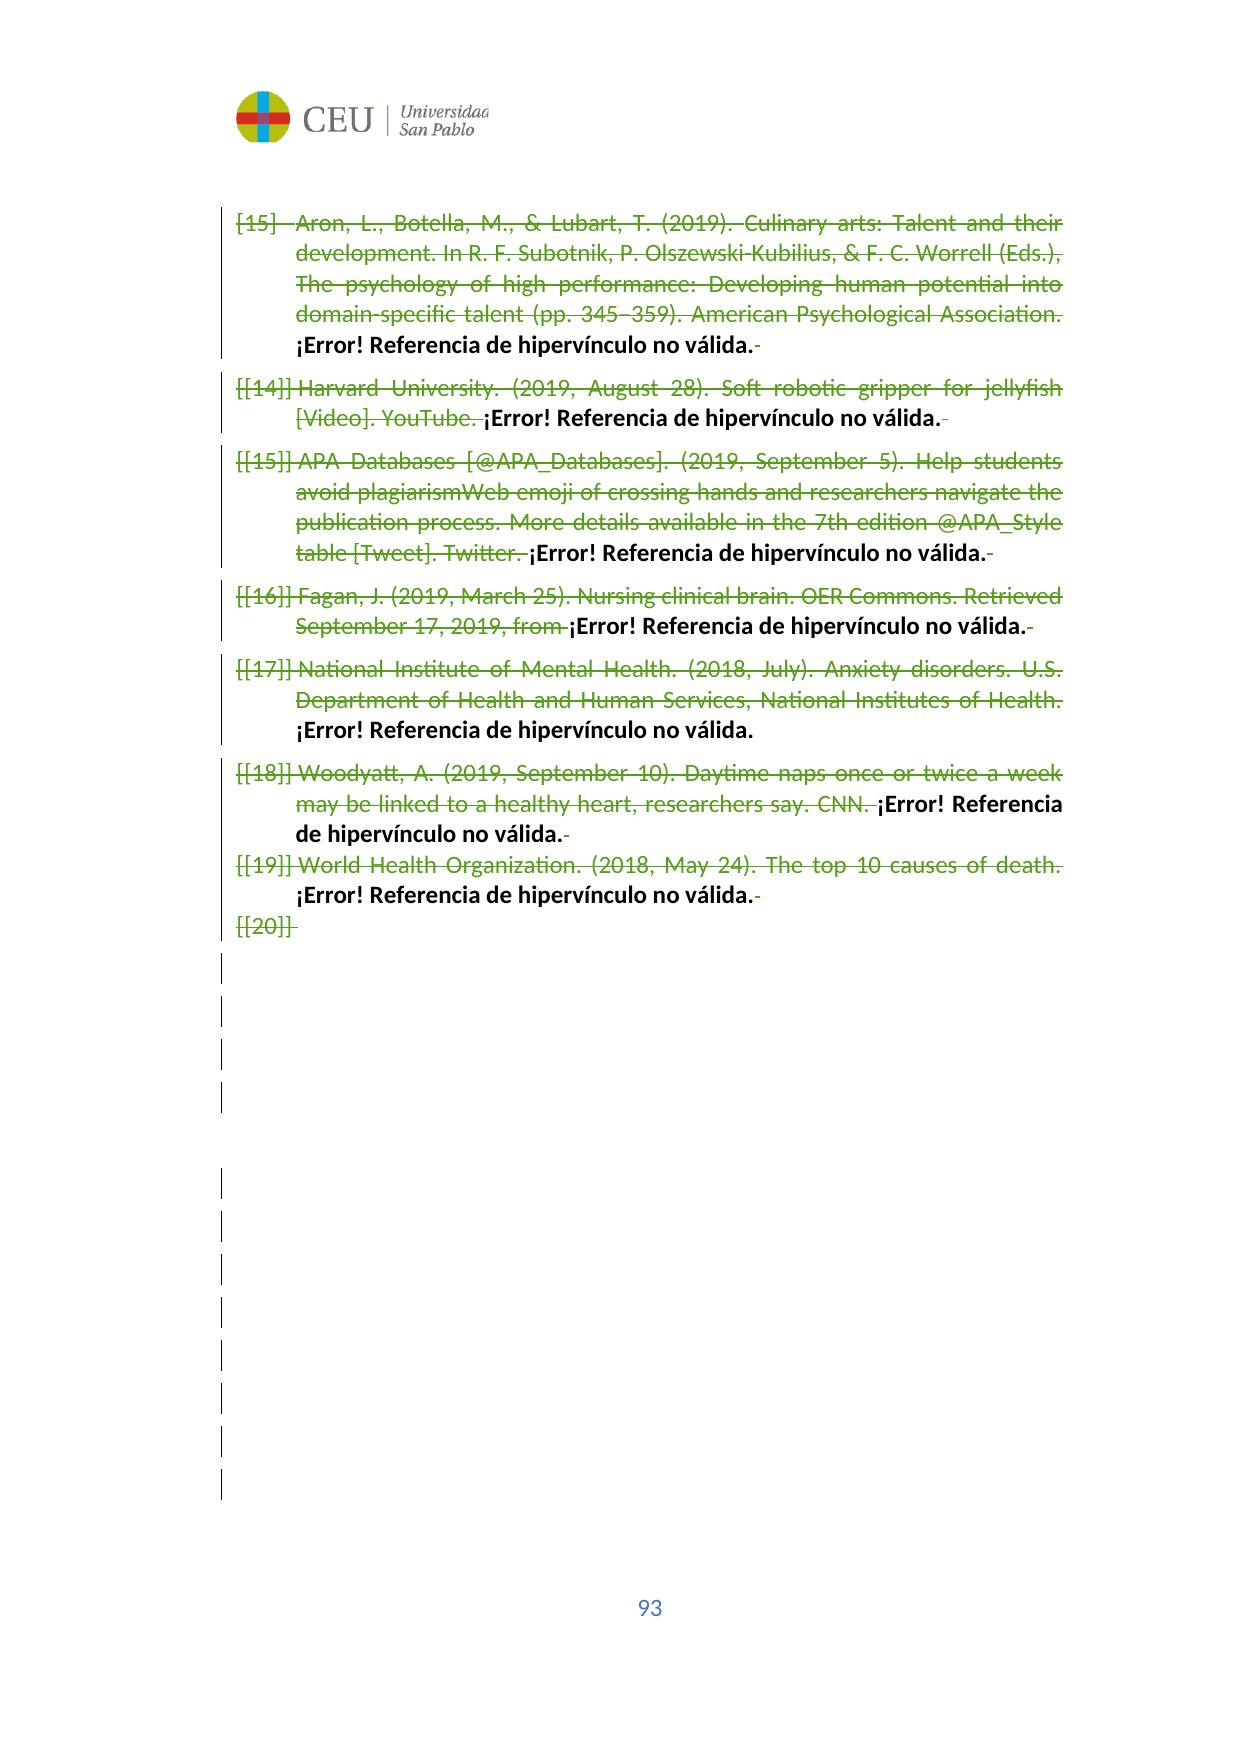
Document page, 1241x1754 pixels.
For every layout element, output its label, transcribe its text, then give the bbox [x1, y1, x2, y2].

list ¡Error! Referencia de hipervínculo no válida. [236, 224, 1063, 359]
list ¡Error! Referencia de hipervínculo no válida. [236, 464, 1063, 567]
list ¡Error! Referencia de hipervínculo no válida. [236, 372, 1063, 388]
list ¡Error! Referencia de hipervínculo no válida. [236, 867, 1063, 910]
list ¡Error! Referencia de hipervínculo no válida. [236, 580, 1063, 596]
list ¡Error! Referencia de hipervínculo no válida. [236, 758, 1063, 774]
list ¡Error! Referencia de hipervínculo no válida. [236, 598, 1063, 641]
list ¡Error! Referencia de hipervínculo no válida. [236, 445, 1063, 462]
list ¡Error! Referencia de hipervínculo no válida. [236, 653, 1063, 670]
list ¡Error! Referencia de hipervínculo no válida. [236, 390, 1063, 433]
list ¡Error! Referencia de hipervínculo no válida. [236, 207, 1063, 223]
list ¡Error! Referencia de hipervínculo no válida. [236, 672, 1063, 745]
list ¡Error! Referencia de hipervínculo no válida. [236, 849, 1063, 866]
picture [235, 89, 489, 143]
list ¡Error! Referencia de hipervínculo no válida. [236, 776, 1063, 849]
